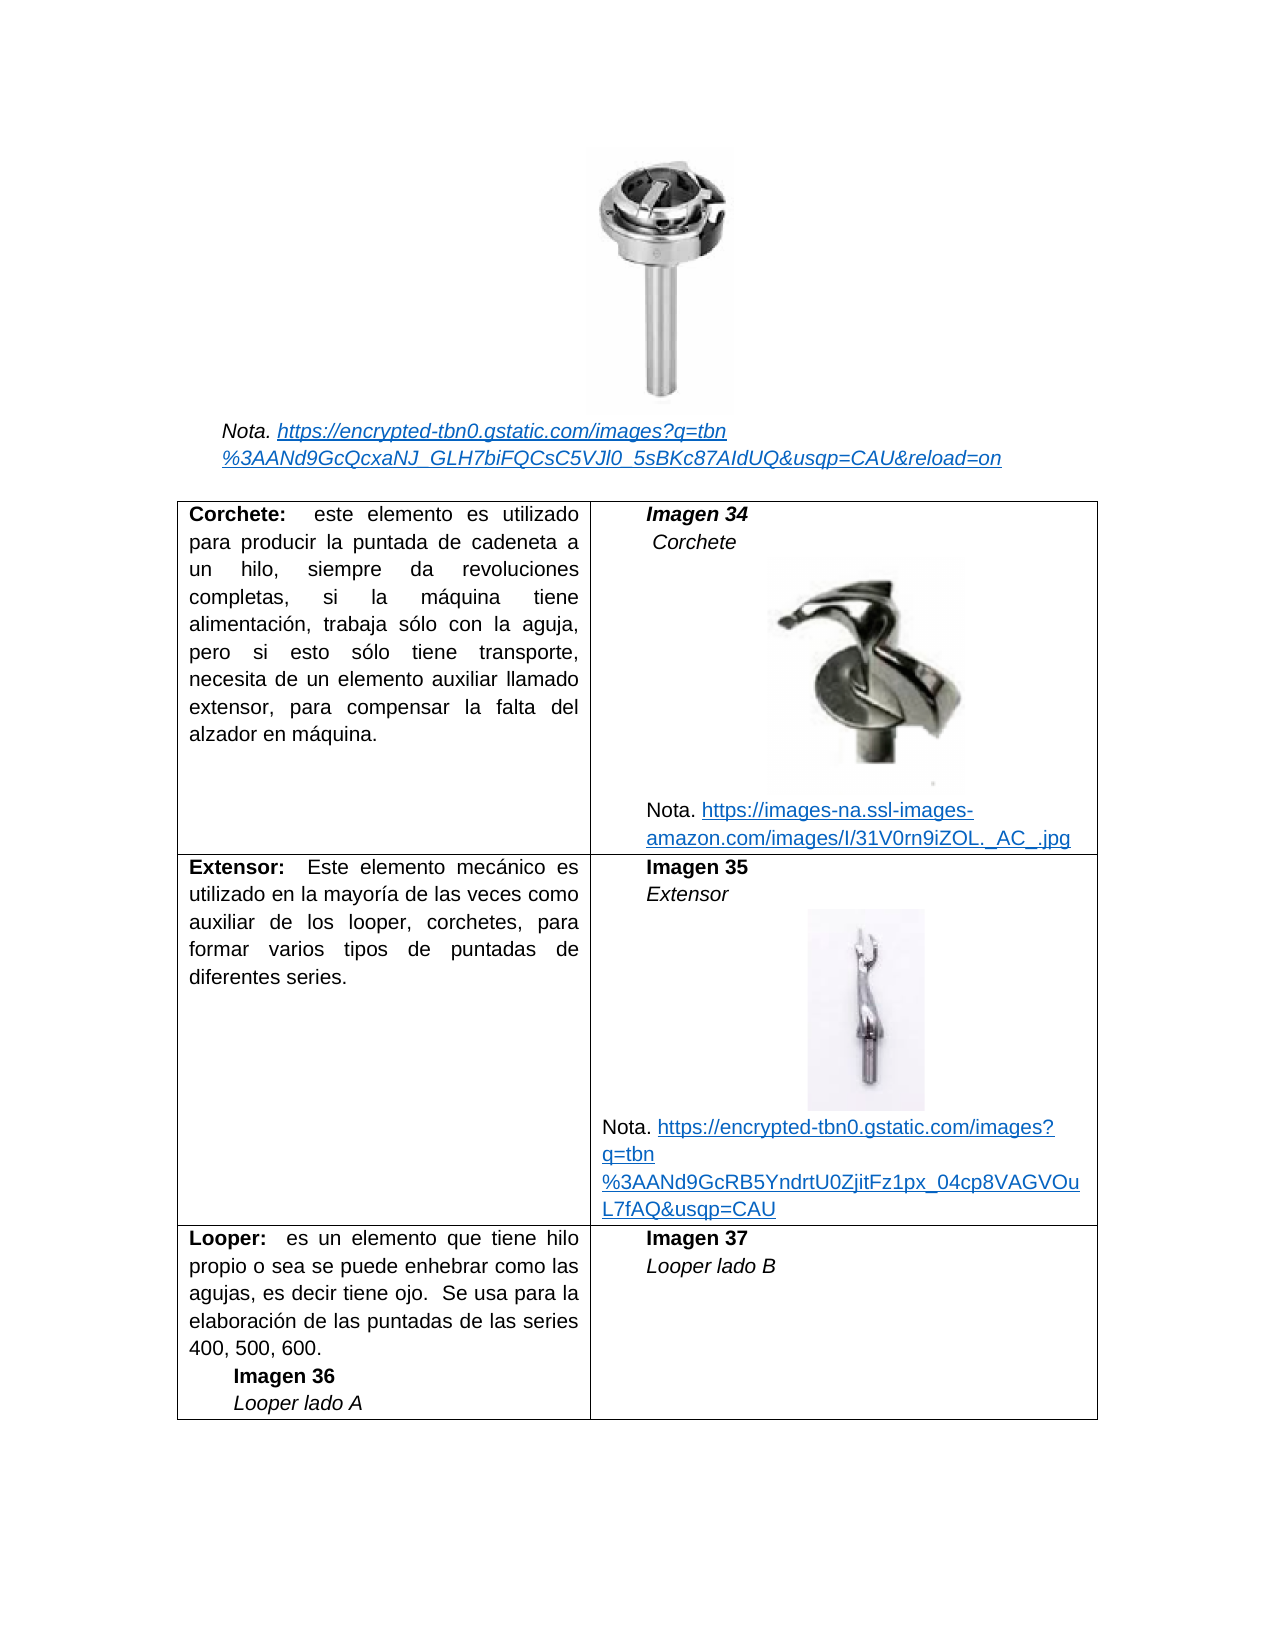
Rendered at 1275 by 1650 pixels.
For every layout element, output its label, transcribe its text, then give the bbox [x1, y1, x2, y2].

table_cell Extensor: Este elemento mecánico es utilizado en la mayoría de las veces como auxiliar de los looper, corchetes, para formar varios tipos de puntadas de diferentes series. [178, 855, 590, 1225]
table_cell Imagen 35 Extensor Nota. https://encrypted-tbn0.gstatic.com/images?q=tbn%3AANd9GcRB5YndrtU0ZjitFz1px_04cp8VAGVOuL7fAQ&usqp=CAU [591, 855, 1097, 1225]
text Nota. https://encrypted-tbn0.gstatic.com/images?q=tbn%3AANd9GcQcxaNJ_GLH7biFQCsC5VJl0_5sBKc87AIdUQ&usqp=CAU&reload=on [222, 418, 1098, 470]
picture [807, 909, 925, 1111]
picture [585, 147, 734, 415]
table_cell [178, 1226, 590, 1419]
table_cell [591, 1226, 1097, 1419]
table_header Corchete: este elemento es utilizado para producir la puntada de cadeneta a un hilo, siempre da revoluciones completas, si la máquina tiene alimentación, trabaja sólo con la aguja, pero si esto sólo tiene transporte, necesita de un elemento auxiliar llamado extensor, para compensar la falta del alzador en máquina. [178, 502, 590, 854]
table_header Imagen 34 Corchete Nota. https://images-na.ssl-images-amazon.com/images/I/31V0rn9iZOL._AC_.jpg [591, 502, 1097, 854]
picture [767, 557, 966, 795]
